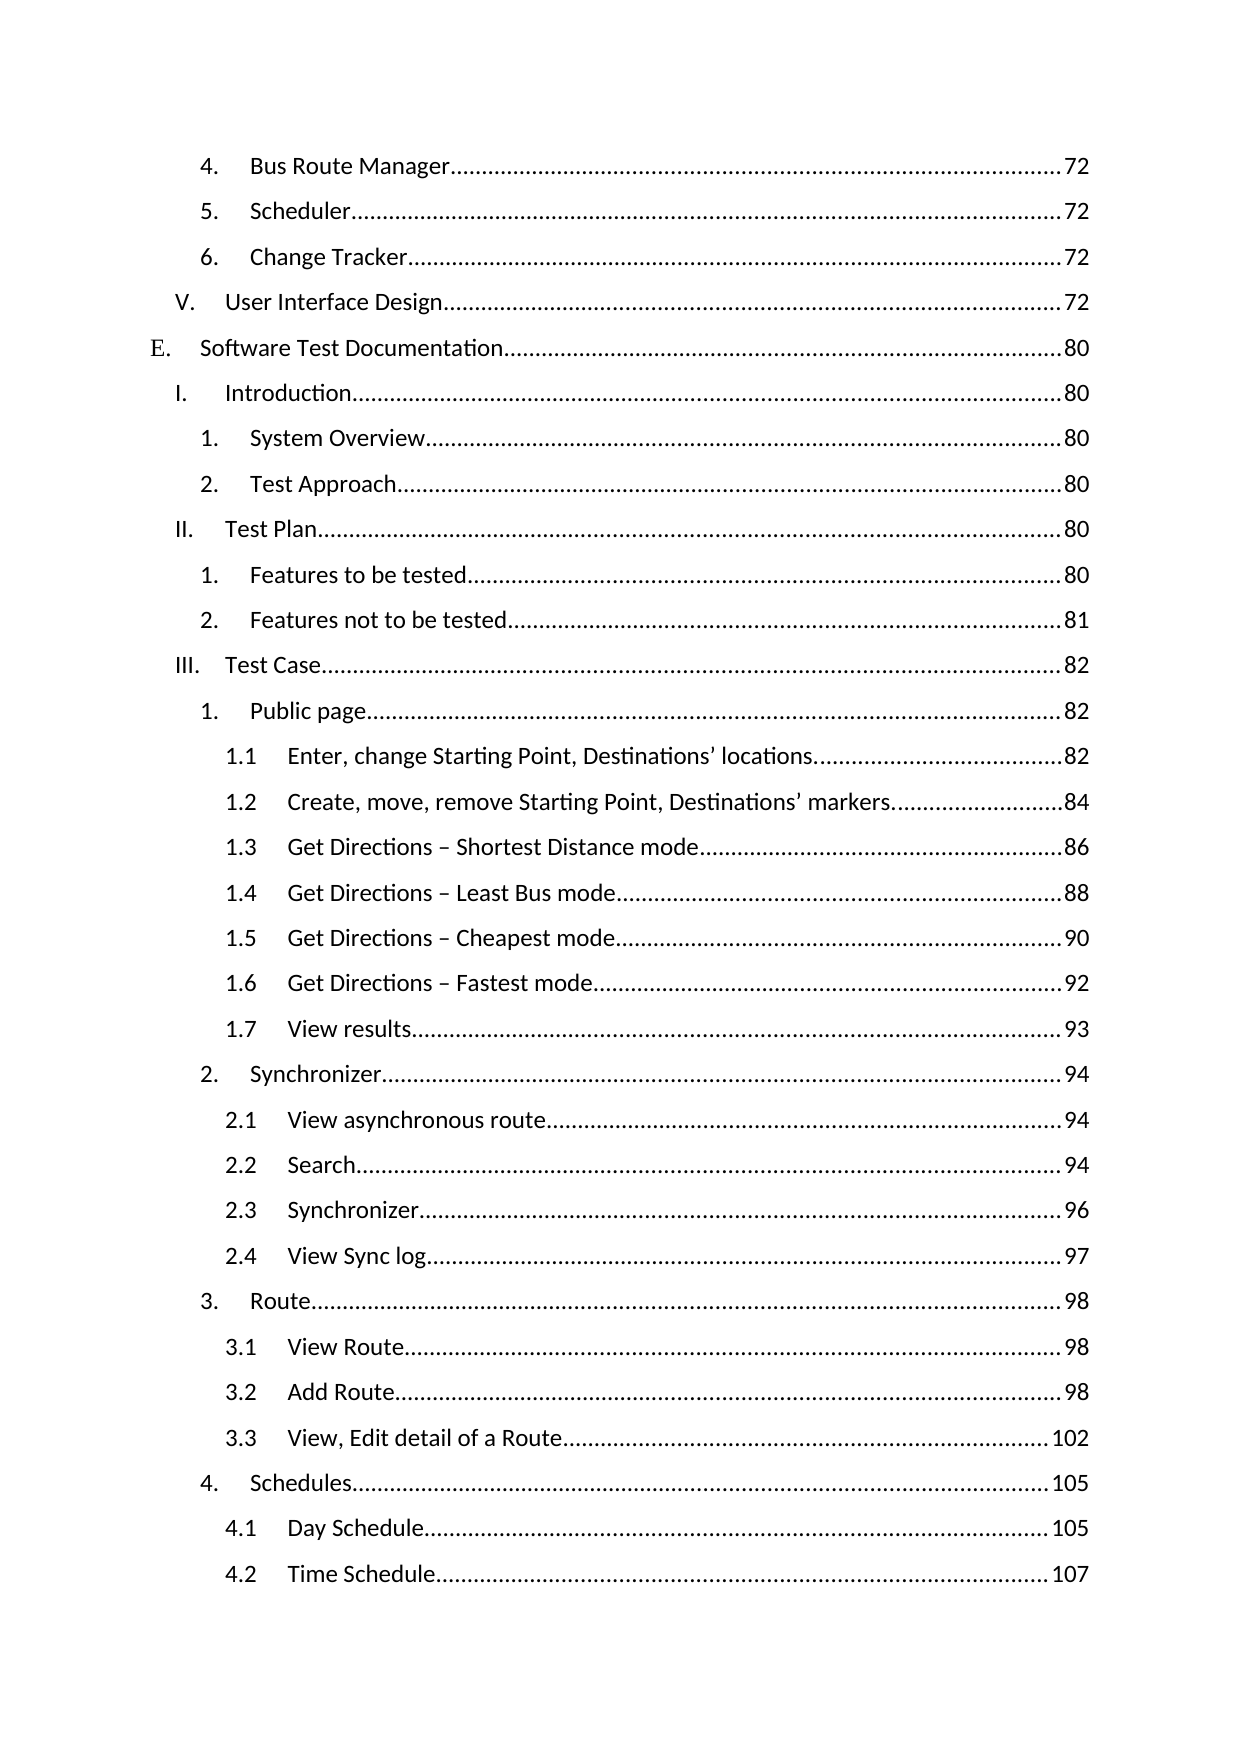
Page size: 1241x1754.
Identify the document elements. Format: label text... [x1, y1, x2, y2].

text 3.2 Add Route 98 [225, 1376, 1090, 1407]
text II. Test Plan 80 [175, 513, 1090, 544]
text III. Test Case 82 [175, 649, 1090, 680]
text V. User Interface Design 72 [175, 286, 1090, 317]
text 4. Schedules 105 [200, 1467, 1090, 1498]
text 4.2 Time Schedule 107 [225, 1558, 1090, 1588]
text 1.1 Enter, change Starting Point, Destinations’ locations. 82 [225, 740, 1090, 771]
text E. Software Test Documentation 80 [150, 332, 1090, 362]
text 1.6 Get Directions – Fastest mode 92 [225, 967, 1090, 998]
text 2. Test Approach 80 [200, 468, 1090, 498]
text 1.2 Create, move, remove Starting Point, Destinations’ markers. 84 [225, 786, 1090, 816]
text 5. Scheduler 72 [200, 195, 1090, 226]
text 2. Features not to be tested 81 [200, 604, 1090, 635]
text I. Introduction 80 [175, 377, 1090, 408]
text 2.1 View asynchronous route 94 [225, 1104, 1090, 1134]
text 1.4 Get Directions – Least Bus mode 88 [225, 877, 1090, 907]
text 2. Synchronizer 94 [200, 1058, 1090, 1089]
text 6. Change Tracker 72 [200, 241, 1090, 271]
text 2.2 Search 94 [225, 1149, 1090, 1180]
text 2.3 Synchronizer 96 [225, 1194, 1090, 1225]
text 4.1 Day Schedule 105 [225, 1512, 1090, 1543]
text 1.5 Get Directions – Cheapest mode 90 [225, 922, 1090, 953]
text 2.4 View Sync log 97 [225, 1240, 1090, 1271]
text 1. Public page 82 [200, 695, 1090, 726]
text 1.3 Get Directions – Shortest Distance mode 86 [225, 831, 1090, 862]
text 3.1 View Route 98 [225, 1331, 1090, 1361]
text 3.3 View, Edit detail of a Route 102 [225, 1422, 1090, 1452]
text 3. Route 98 [200, 1285, 1090, 1316]
text 4. Bus Route Manager 72 [200, 150, 1090, 181]
text 1.7 View results 93 [225, 1013, 1090, 1043]
text 1. System Overview 80 [200, 422, 1090, 453]
text 1. Features to be tested 80 [200, 559, 1090, 589]
